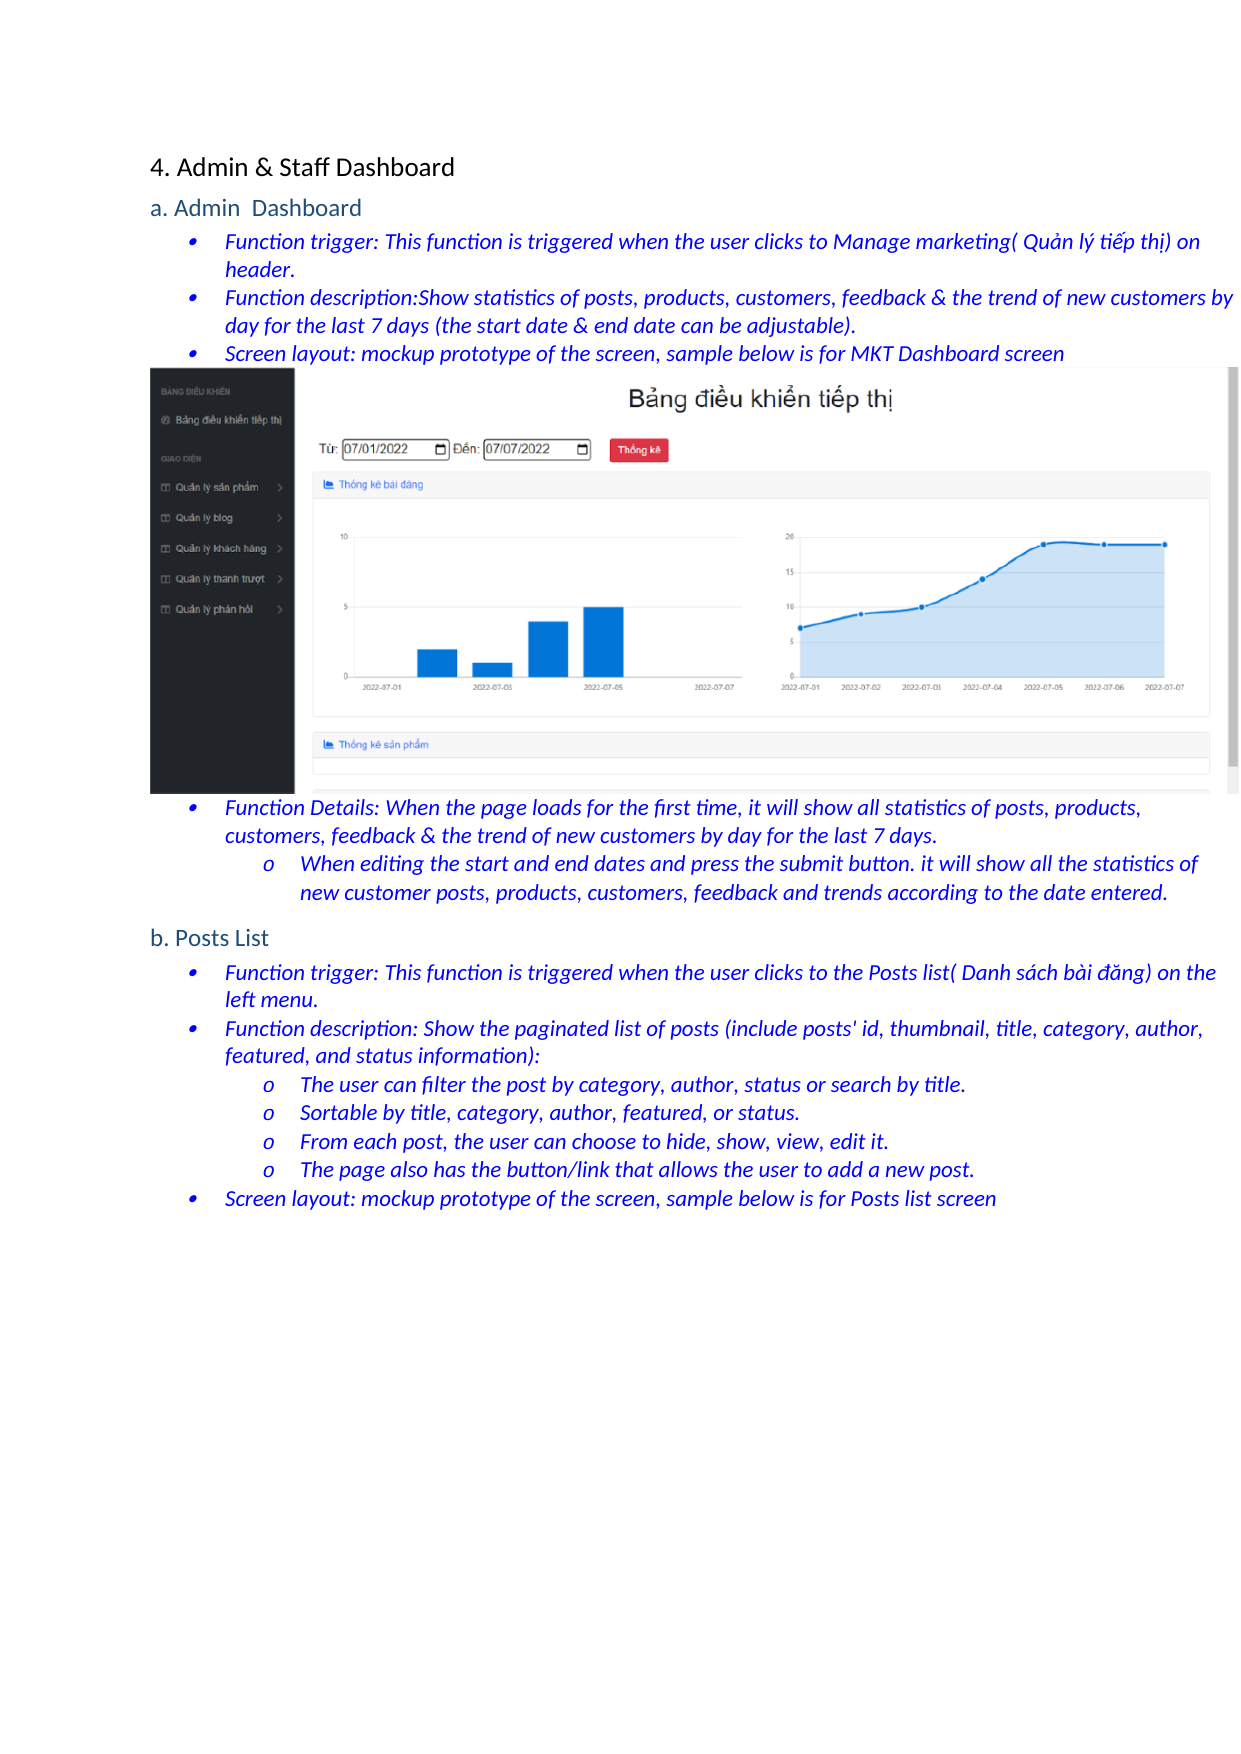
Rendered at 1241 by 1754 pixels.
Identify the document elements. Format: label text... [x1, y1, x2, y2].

list Function Details: When the page loads for the first time, it will show all statistics of posts, products, customers, feedback & the trend of new customers by day for the last 7 days. [187, 794, 1240, 849]
picture [150, 367, 1241, 794]
list Screen layout: mockup prototype of the screen, sample below is for Posts list screen [187, 1184, 1240, 1212]
list The page also has the button/link that allows the user to add a new post. [262, 1155, 1240, 1184]
list Function trigger: This function is triggered when the user clicks to the Posts list( Danh sách bài đăng) on the left menu. [187, 958, 1240, 1014]
list Sortable by title, category, author, featured, or status. [262, 1098, 1240, 1127]
list Screen layout: mockup prototype of the screen, sample below is for MKT Dashboard screen [187, 339, 1240, 367]
subtitle b. Posts List [150, 923, 1240, 953]
subtitle a. Admin Dashboard [150, 192, 1240, 223]
list From each post, the user can choose to hide, show, view, edit it. [262, 1127, 1240, 1155]
subtitle 4. Admin & Staff Dashboard [150, 150, 1240, 183]
list Function description: Show the paginated list of posts (include posts' id, thumbnail, title, category, author, featured, and status information): [187, 1014, 1240, 1070]
list Function description:Show statistics of posts, products, customers, feedback & the trend of new customers by day for the last 7 days (the start date & end date can be adjustable). [187, 283, 1240, 339]
list Function trigger: This function is triggered when the user clicks to Manage marketing( Quản lý tiếp thị) on header. [187, 227, 1240, 283]
list When editing the start and end dates and press the submit button. it will show all the statistics of new customer posts, products, customers, feedback and trends according to the date entered. [262, 849, 1240, 906]
list The user can filter the post by category, author, status or search by title. [262, 1070, 1240, 1098]
